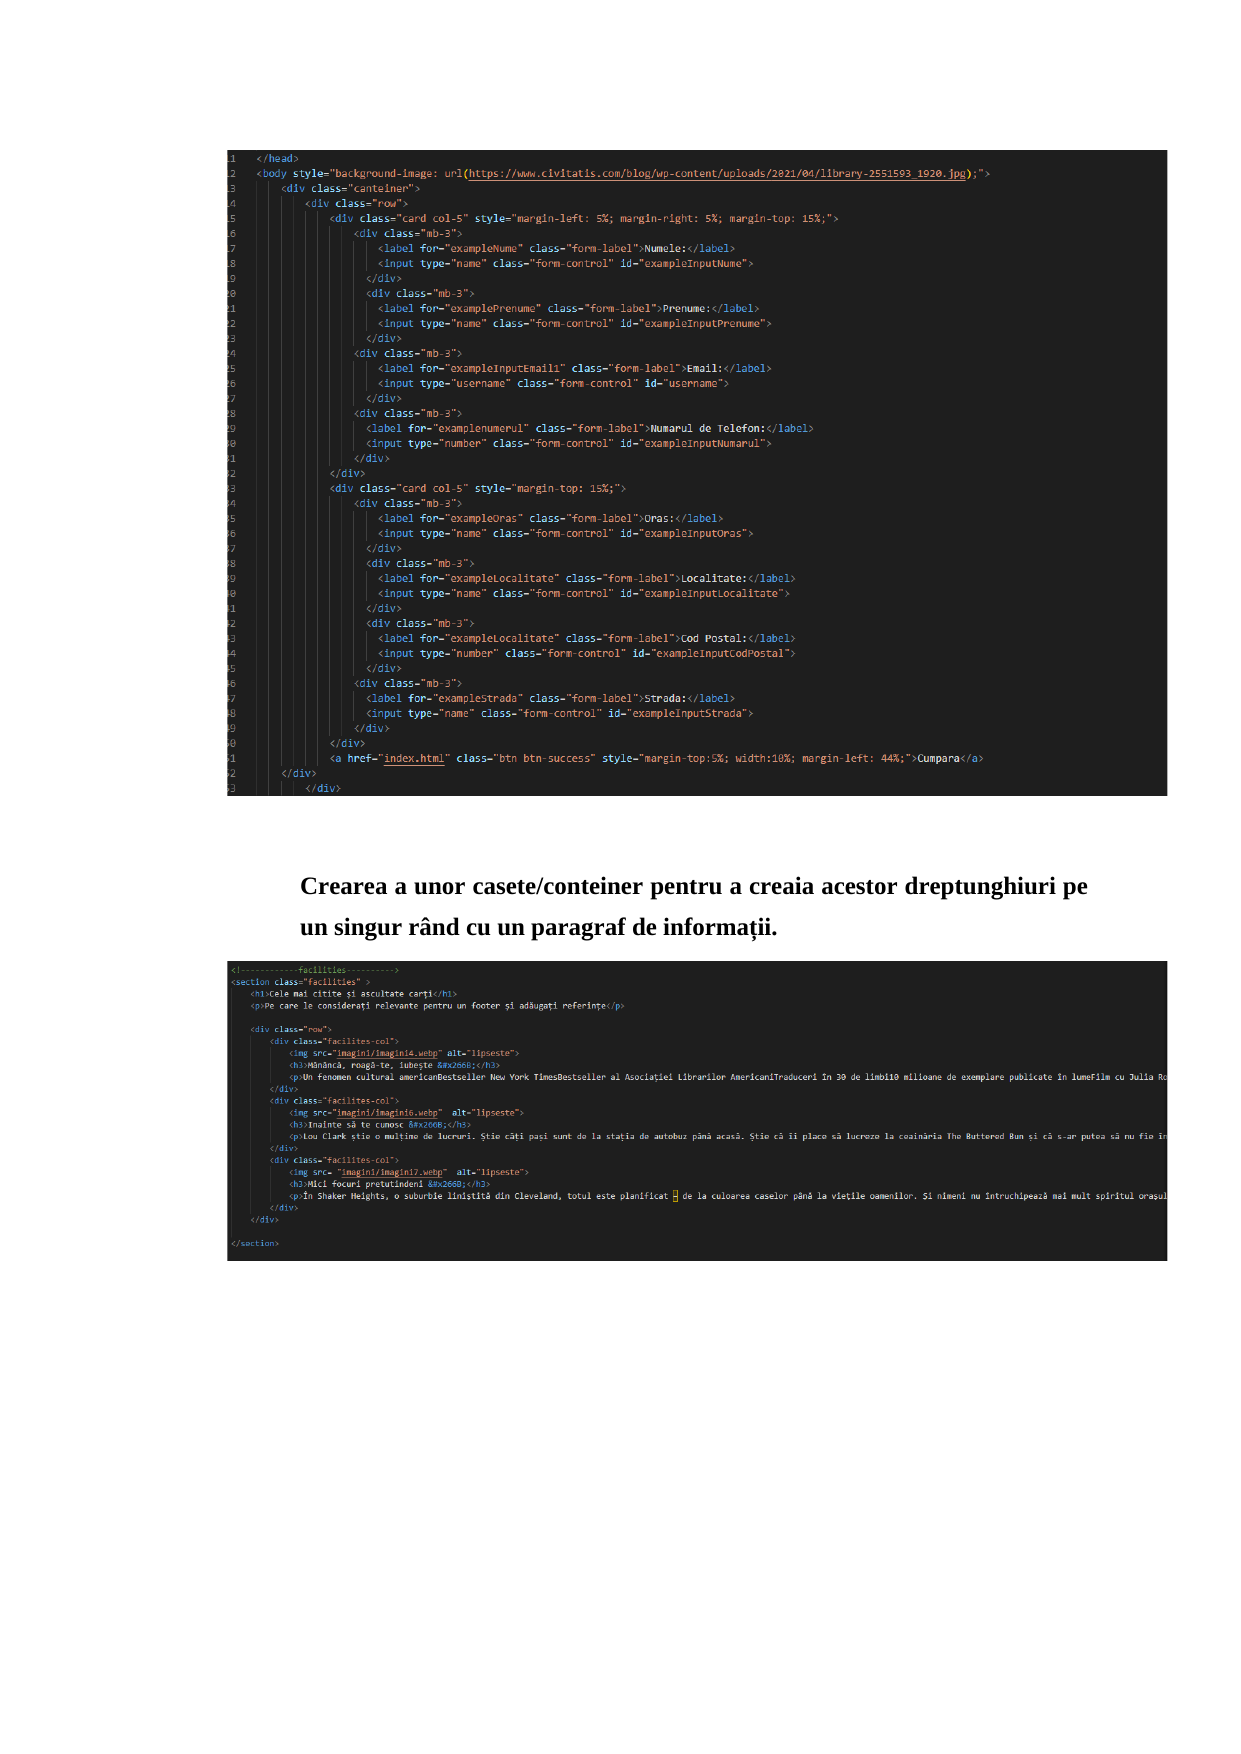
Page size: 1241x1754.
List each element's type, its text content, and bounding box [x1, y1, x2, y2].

picture [227, 961, 1168, 1261]
picture [227, 150, 1168, 796]
text Crearea a unor casete/conteiner pentru a creaia acestor dreptunghiuri pe un singur rând cu un paragraf de informații. [300, 871, 1089, 941]
